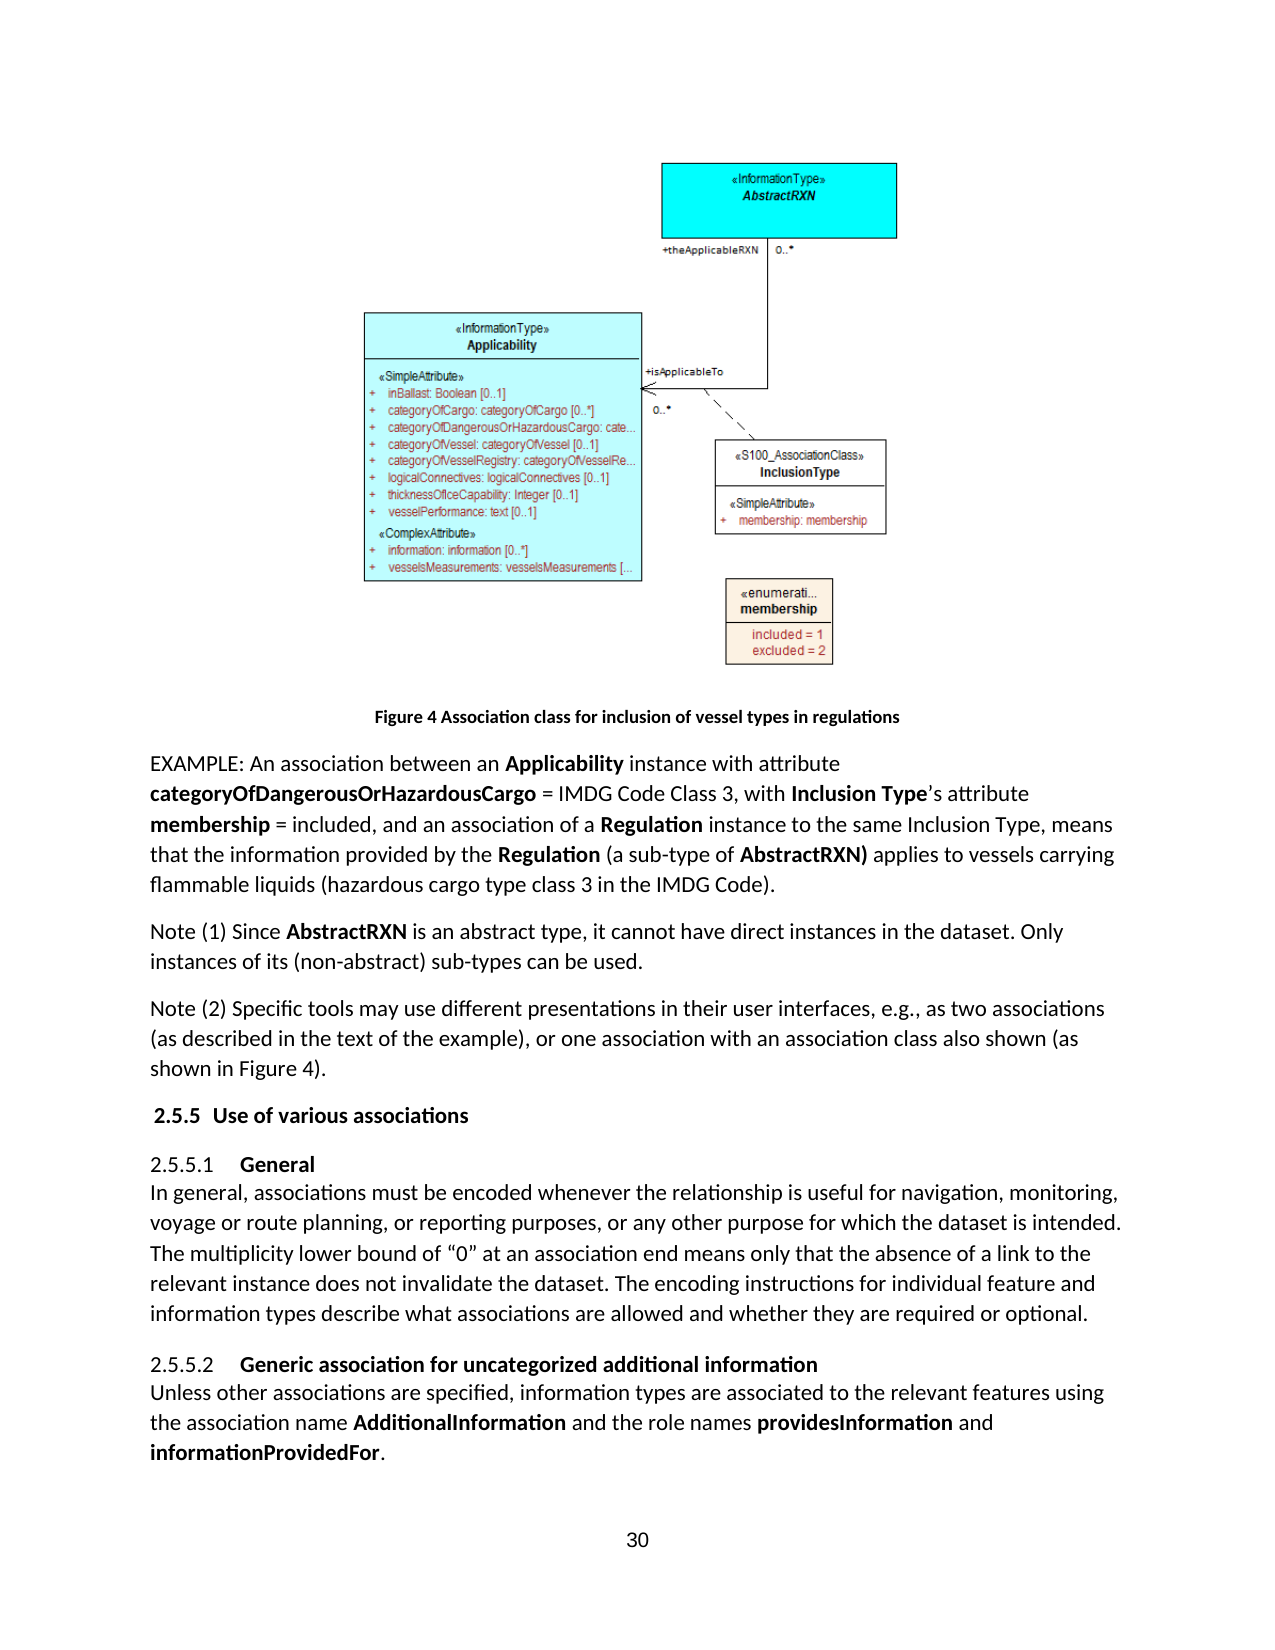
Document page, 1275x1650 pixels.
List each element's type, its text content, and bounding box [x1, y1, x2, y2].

text Note (1) Since AbstractRXN is an abstract type, it cannot have direct instances in the dataset. Only instances of its (non-abstract) sub-types can be used. [150, 917, 1125, 975]
text Figure 4 Association class for inclusion of vessel types in regulations [150, 706, 1125, 728]
text EXAMPLE: An association between an Applicability instance with attribute categoryOfDangerousOrHazardousCargo = IMDG Code Class 3, with Inclusion Type’s attribute membership = included, and an association of a Regulation instance to the same Inclusion Type, means that the information provided by the Regulation (a sub-type of AbstractRXN) applies to vessels carrying flammable liquids (hazardous cargo type class 3 in the IMDG Code). [150, 749, 1125, 898]
text Unless other associations are specified, information types are associated to the relevant features using the association name AdditionalInformation and the role names providesInformation and informationProvidedFor. [150, 1378, 1125, 1467]
text Note (2) Specific tools may use different presentations in their user interfaces, e.g., as two associations (as described in the text of the example), or one association with an association class also shown (as shown in Figure 4). [150, 994, 1125, 1082]
picture [349, 150, 926, 685]
subtitle Use of various associations [153, 1101, 1125, 1129]
text In general, associations must be encoded whenever the relationship is useful for navigation, monitoring, voyage or route planning, or reporting purposes, or any other purpose for which the dataset is intended. The multiplicity lower bound of “0” at an association end means only that the absence of a link to the relevant instance does not invalidate the dataset. The encoding instructions for individual feature and information types describe what associations are allowed and whether they are required or optional. [150, 1178, 1125, 1327]
subtitle General [150, 1150, 1125, 1178]
subtitle Generic association for uncategorized additional information [150, 1350, 1125, 1378]
